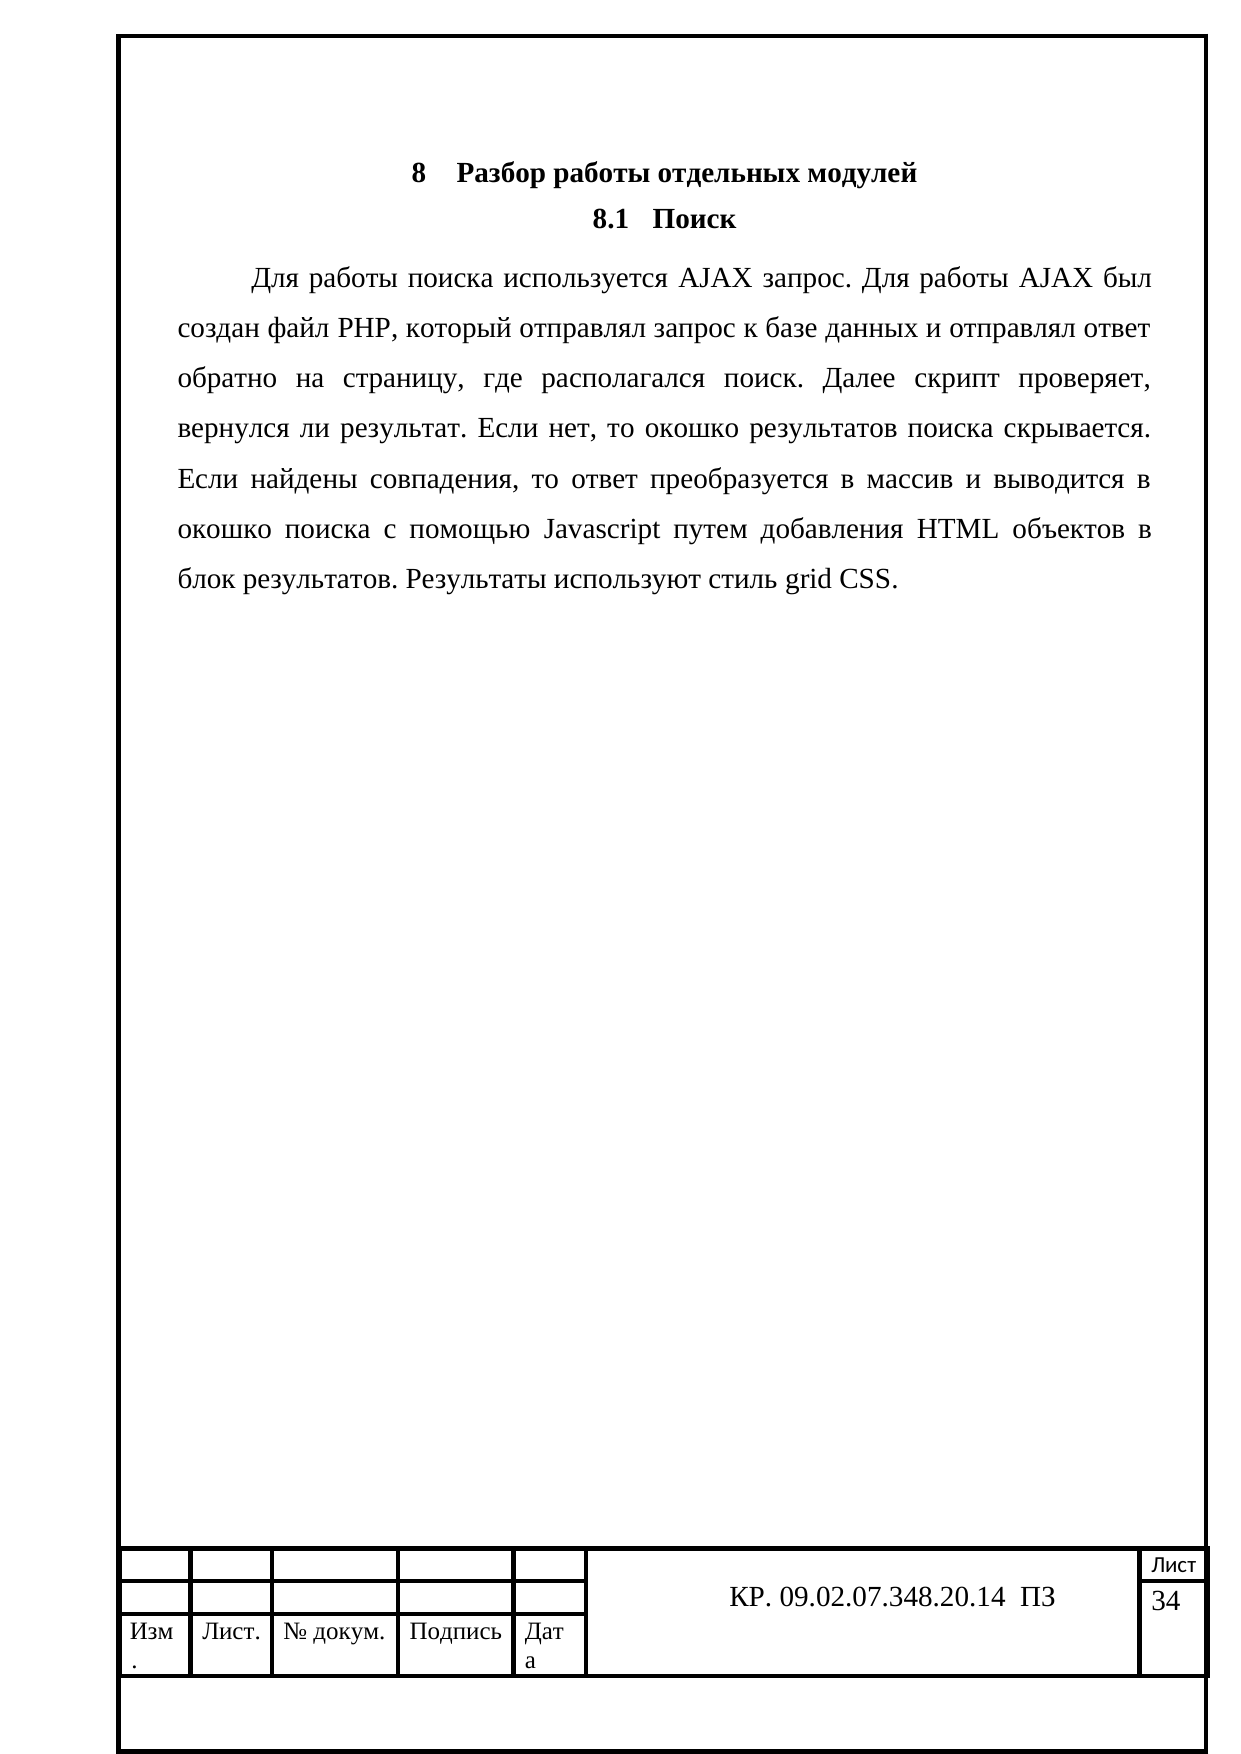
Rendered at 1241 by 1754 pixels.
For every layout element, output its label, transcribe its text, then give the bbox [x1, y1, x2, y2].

subtitle Разбор работы отдельных модулей [177, 155, 1152, 189]
subtitle Поиск [177, 201, 1152, 235]
text Для работы поиска используется AJAX запрос. Для работы AJAX был создан файл PHP, который отправлял запрос к базе данных и отправлял ответ обратно на страницу, где располагался поиск. Далее скрипт проверяет, вернулся ли результат. Если нет, то окошко результатов поиска скрывается. Если найдены совпадения, то ответ преобразуется в массив и выводится в окошко поиска с помощью Javascript путем добавления HTML объектов в блок результатов. Результаты используют стиль grid CSS. [177, 260, 1152, 595]
